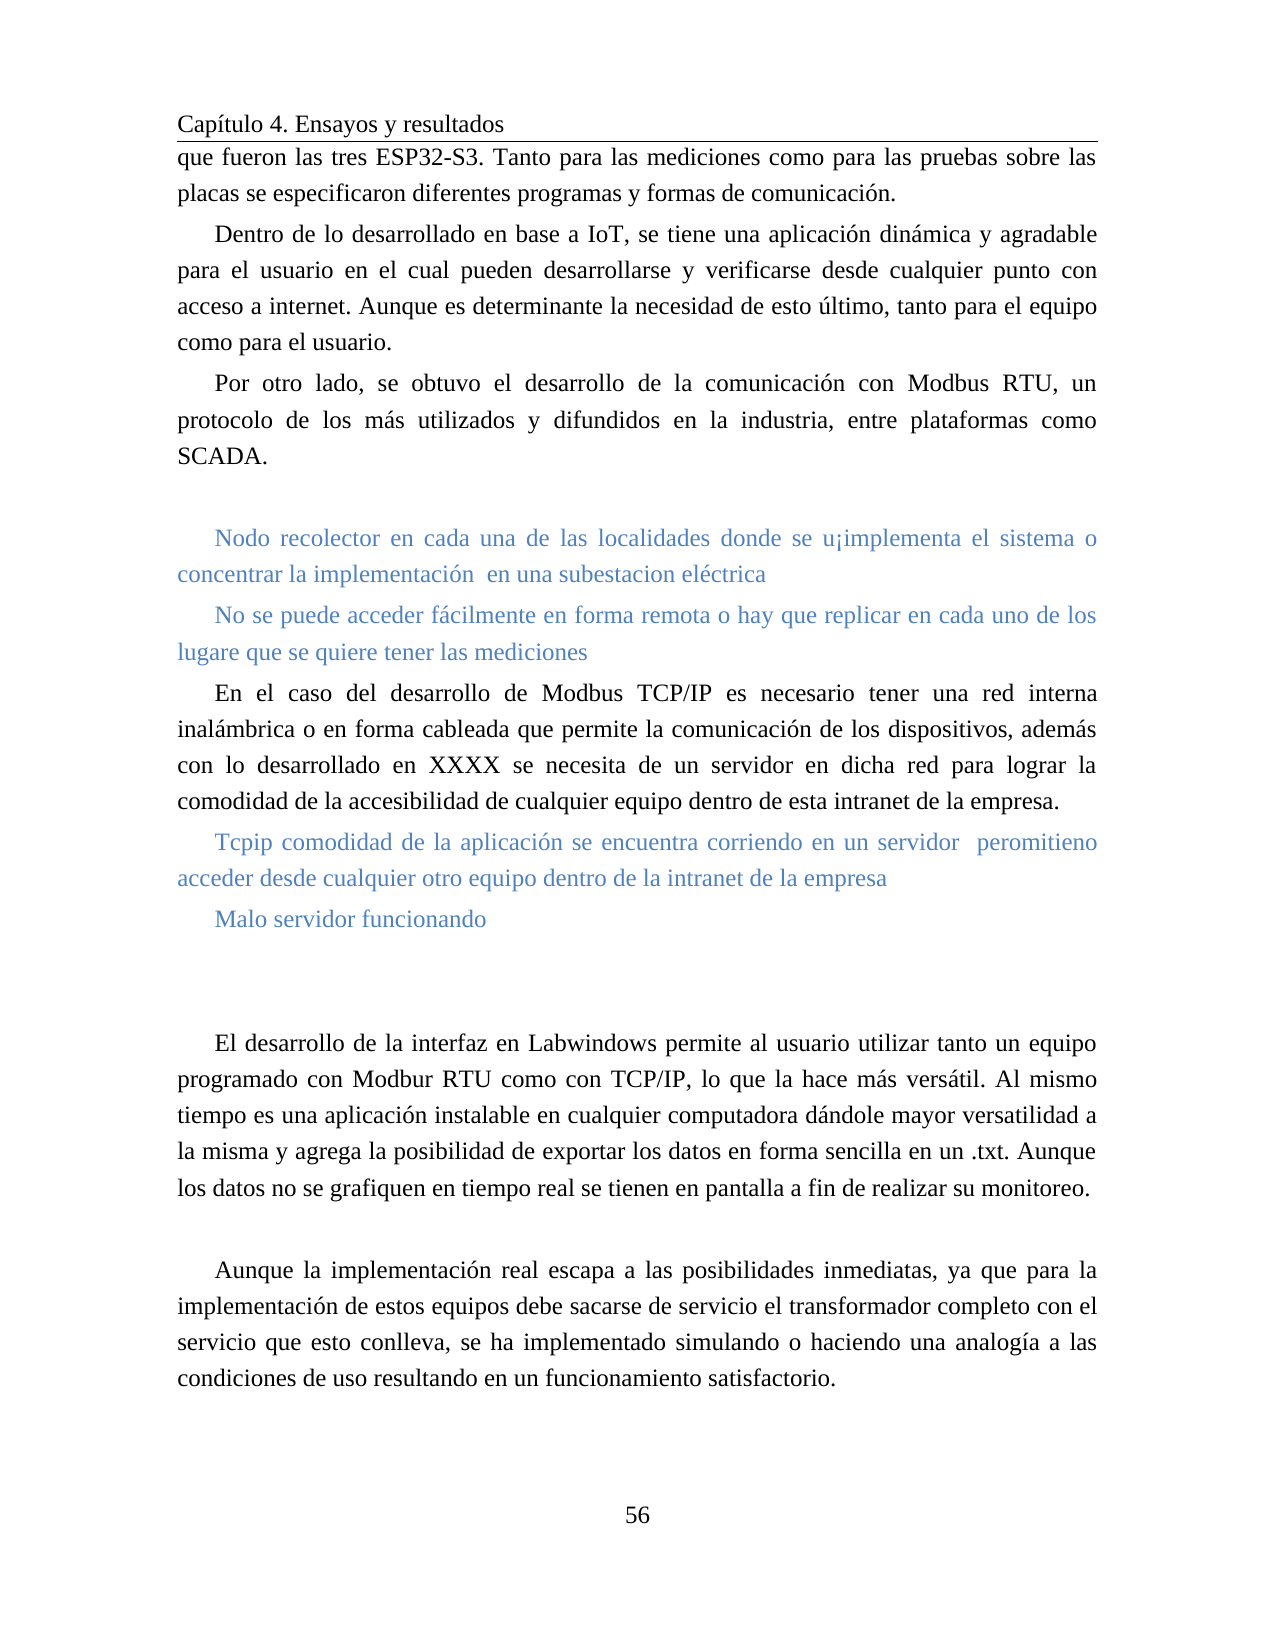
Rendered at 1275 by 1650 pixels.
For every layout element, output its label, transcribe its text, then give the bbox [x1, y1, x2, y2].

text El desarrollo de la interfaz en Labwindows permite al usuario utilizar tanto un equipo programado con Modbur RTU como con TCP/IP, lo que la hace más versátil. Al mismo tiempo es una aplicación instalable en cualquier computadora dándole mayor versatilidad a la misma y agrega la posibilidad de exportar los datos en forma sencilla en un .txt. Aunque los datos no se grafiquen en tiempo real se tienen en pantalla a fin de realizar su monitoreo. [177, 1028, 1098, 1201]
text Por otro lado, se obtuvo el desarrollo de la comunicación con Modbus RTU, un protocolo de los más utilizados y difundidos en la industria, entre plataformas como SCADA. [177, 368, 1098, 469]
text No se puede acceder fácilmente en forma remota o hay que replicar en cada uno de los lugare que se quiere tener las mediciones [177, 600, 1098, 665]
text Dentro de lo desarrollado en base a IoT, se tiene una aplicación dinámica y agradable para el usuario en el cual pueden desarrollarse y verificarse desde cualquier punto con acceso a internet. Aunque es determinante la necesidad de esto último, tanto para el equipo como para el usuario. [177, 219, 1098, 356]
text Tcpip comodidad de la aplicación se encuentra corriendo en un servidor peromitieno acceder desde cualquier otro equipo dentro de la intranet de la empresa [177, 827, 1098, 892]
text Aunque la implementación real escapa a las posibilidades inmediatas, ya que para la implementación de estos equipos debe sacarse de servicio el transformador completo con el servicio que esto conlleva, se ha implementado simulando o haciendo una analogía a las condiciones de uso resultando en un funcionamiento satisfactorio. [177, 1255, 1098, 1392]
text Nodo recolector en cada una de las localidades donde se u¡implementa el sistema o concentrar la implementación en una subestacion eléctrica [177, 523, 1098, 588]
text En el caso del desarrollo de Modbus TCP/IP es necesario tener una red interna inalámbrica o en forma cableada que permite la comunicación de los dispositivos, además con lo desarrollado en XXXX se necesita de un servidor en dicha red para lograr la comodidad de la accesibilidad de cualquier equipo dentro de esta intranet de la empresa. [177, 678, 1098, 815]
text Malo servidor funcionando [177, 904, 1098, 933]
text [177, 142, 1098, 207]
